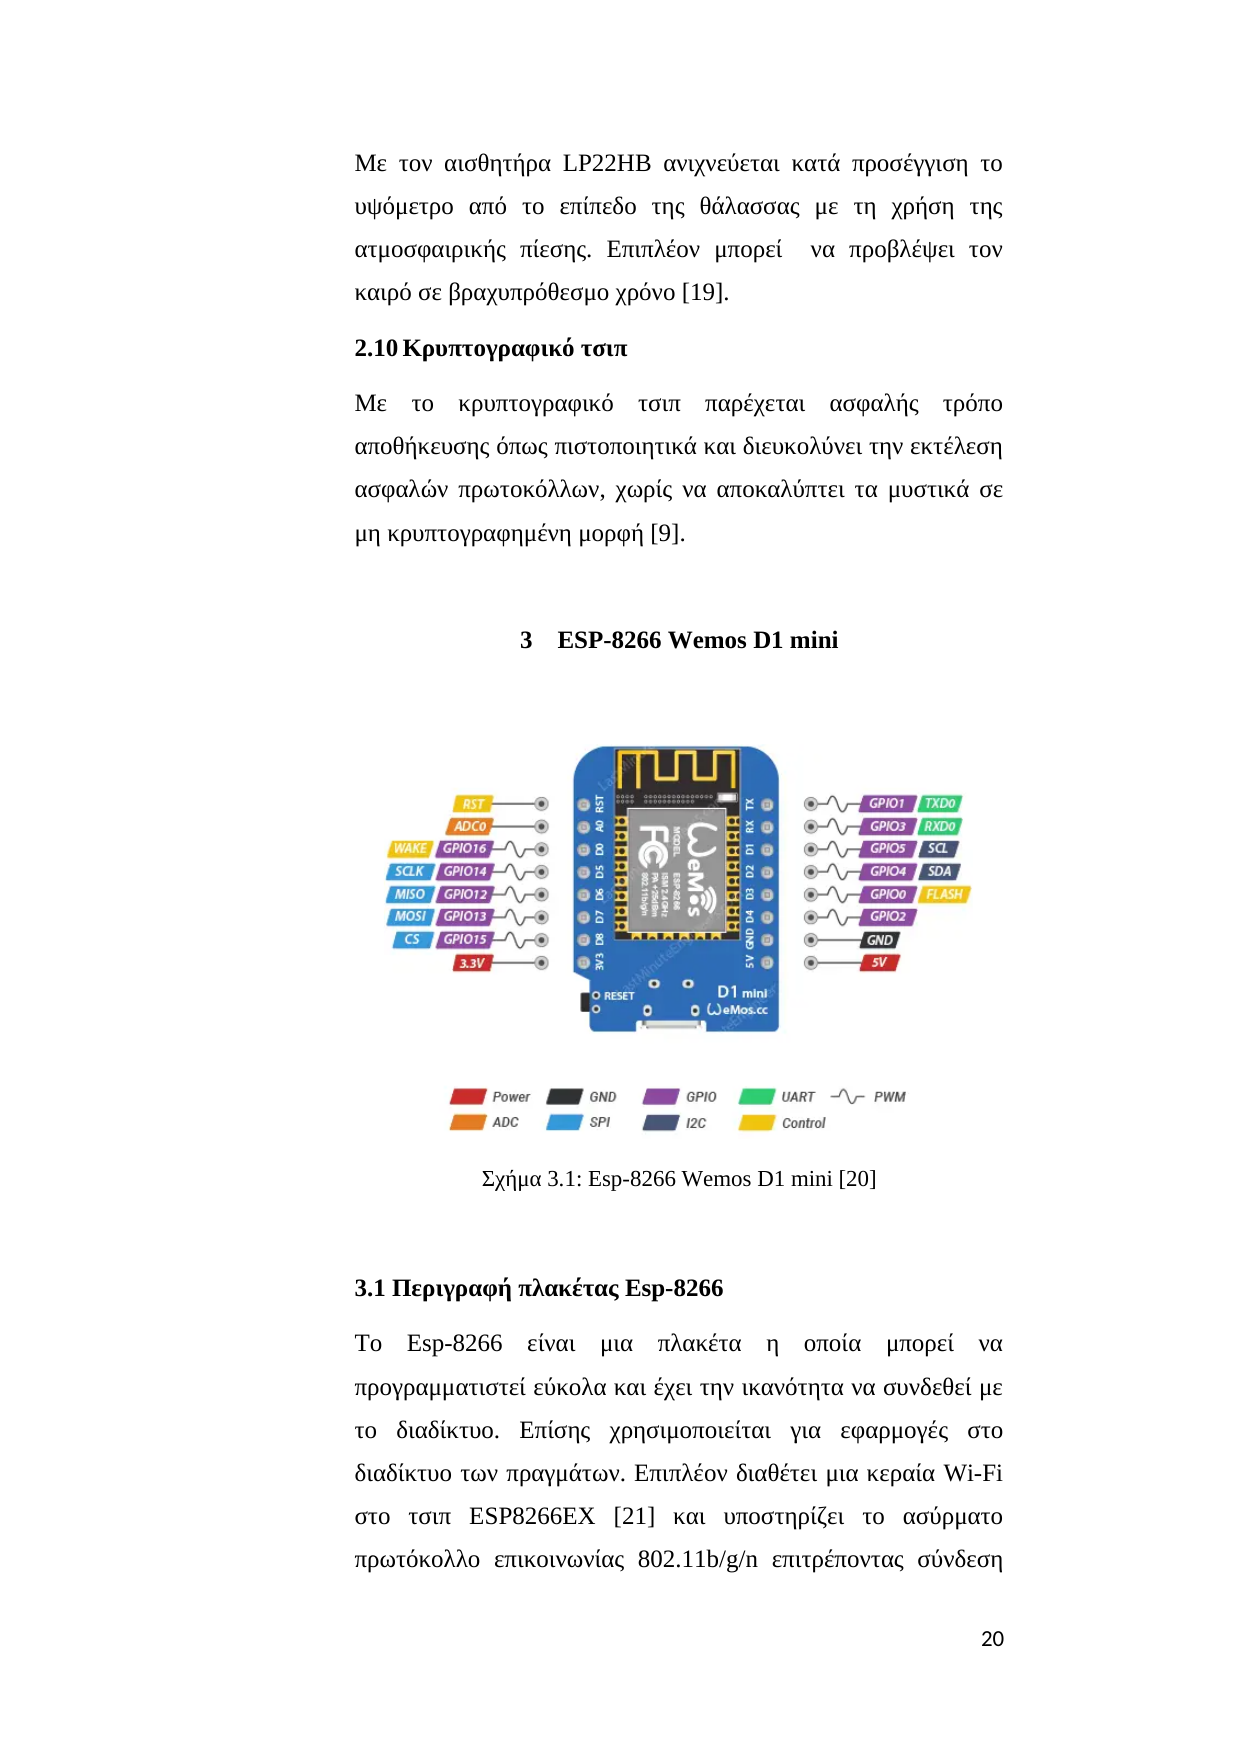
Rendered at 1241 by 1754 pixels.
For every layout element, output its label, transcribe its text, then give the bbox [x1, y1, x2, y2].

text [354, 1328, 1004, 1573]
text Με τον αισθητήρα LP22HB ανιχνεύεται κατά προσέγγιση το υψόμετρο από το επίπεδο της θάλασσας με τη χρήση της ατμοσφαιρικής πίεσης. Επιπλέον μπορεί να προβλέψει τον καιρό σε βραχυπρόθεσμο χρόνο [19]. [354, 148, 1004, 306]
text Σχήμα 3.1: Esp-8266 Wemos D1 mini [20] [354, 1165, 1004, 1192]
subtitle Κρυπτογραφικό τσιπ [354, 333, 1004, 361]
subtitle Περιγραφή πλακέτας Esp-8266 [354, 1273, 1004, 1302]
text Με το κρυπτογραφικό τσιπ παρέχεται ασφαλής τρόπο αποθήκευσης όπως πιστοποιητικά και διευκολύνει την εκτέλεση ασφαλών πρωτοκόλλων, χωρίς να αποκαλύπτει τα μυστικά σε μη κρυπτογραφημένη μορφή [9]. [354, 388, 1004, 546]
subtitle ESP-8266 Wemos D1 mini [354, 625, 1004, 654]
picture [383, 740, 975, 1139]
